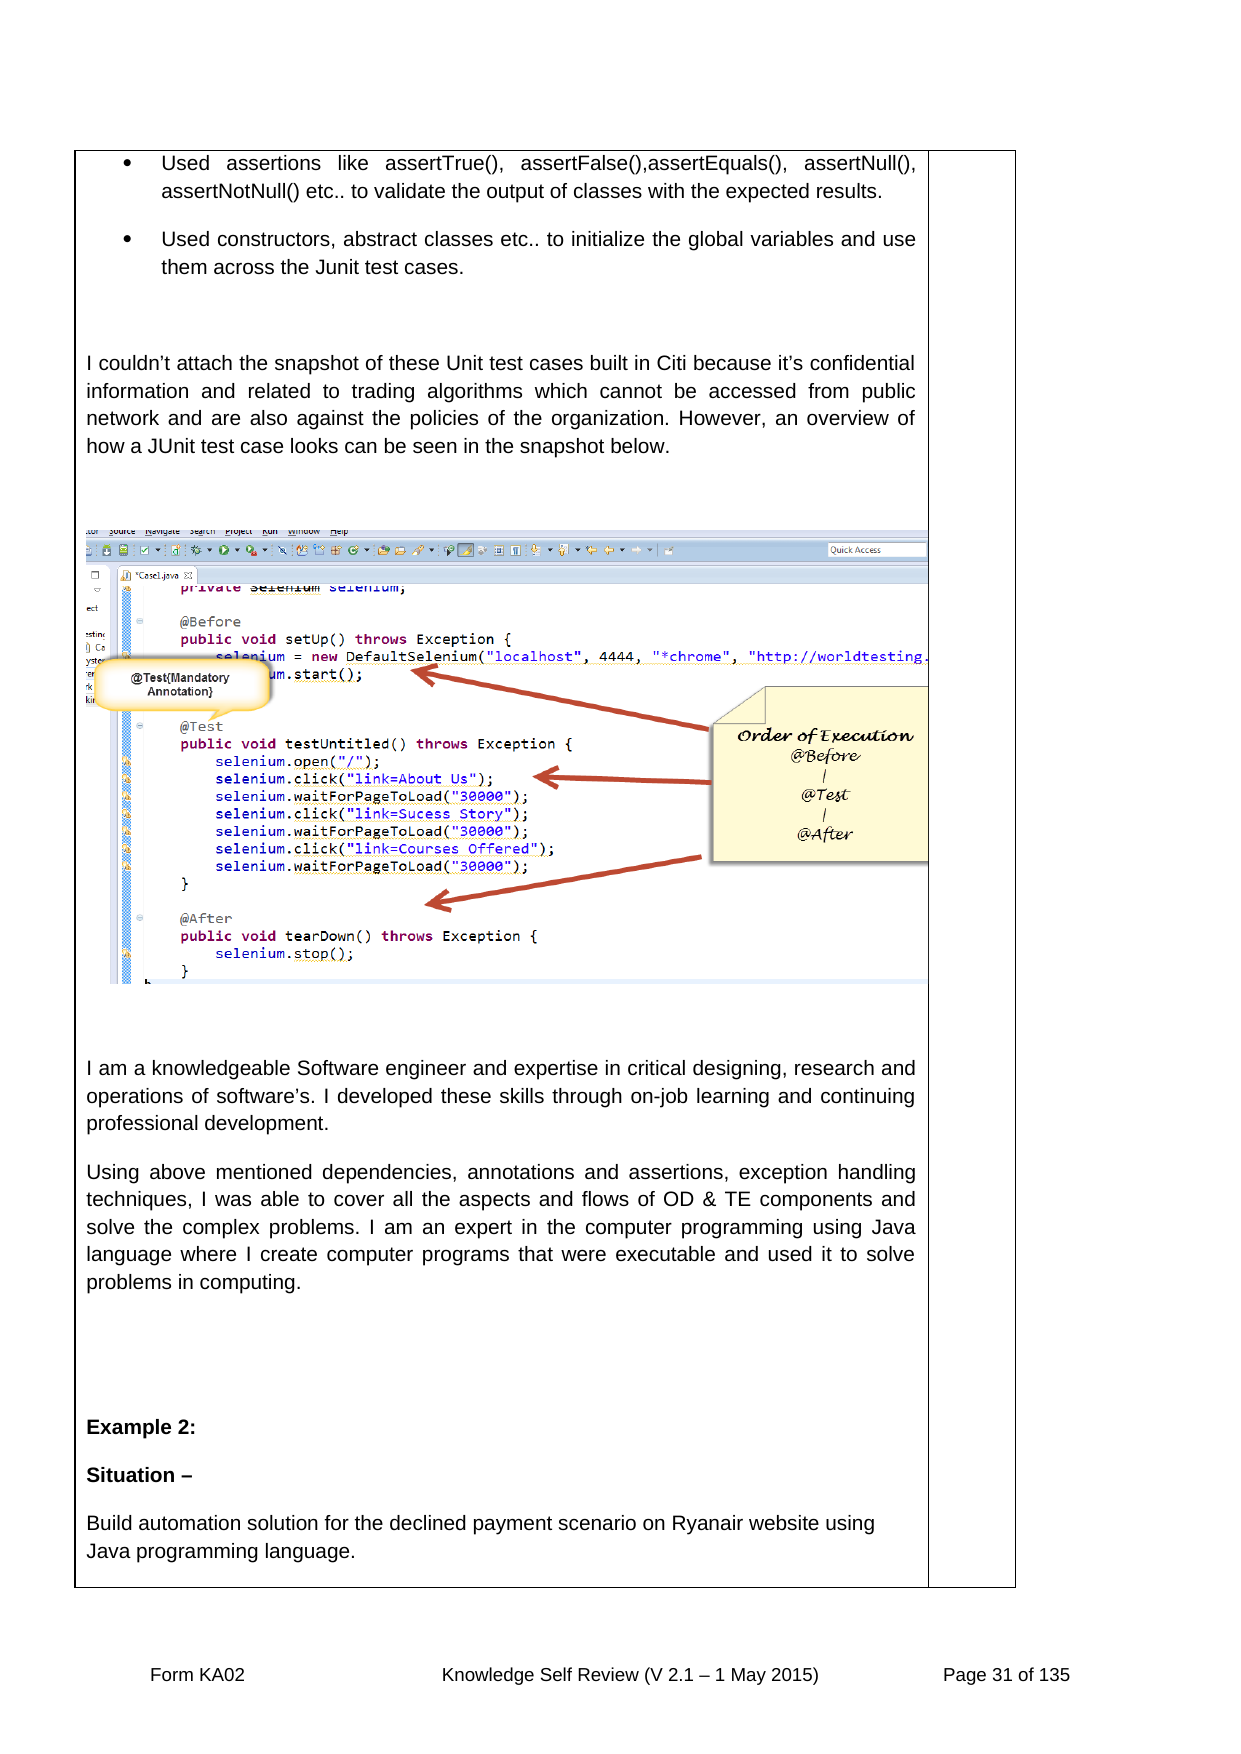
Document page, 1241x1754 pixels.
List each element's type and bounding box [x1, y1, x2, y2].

table_cell [76, 151, 928, 1587]
picture [86, 530, 929, 984]
table_cell [929, 151, 1015, 1587]
